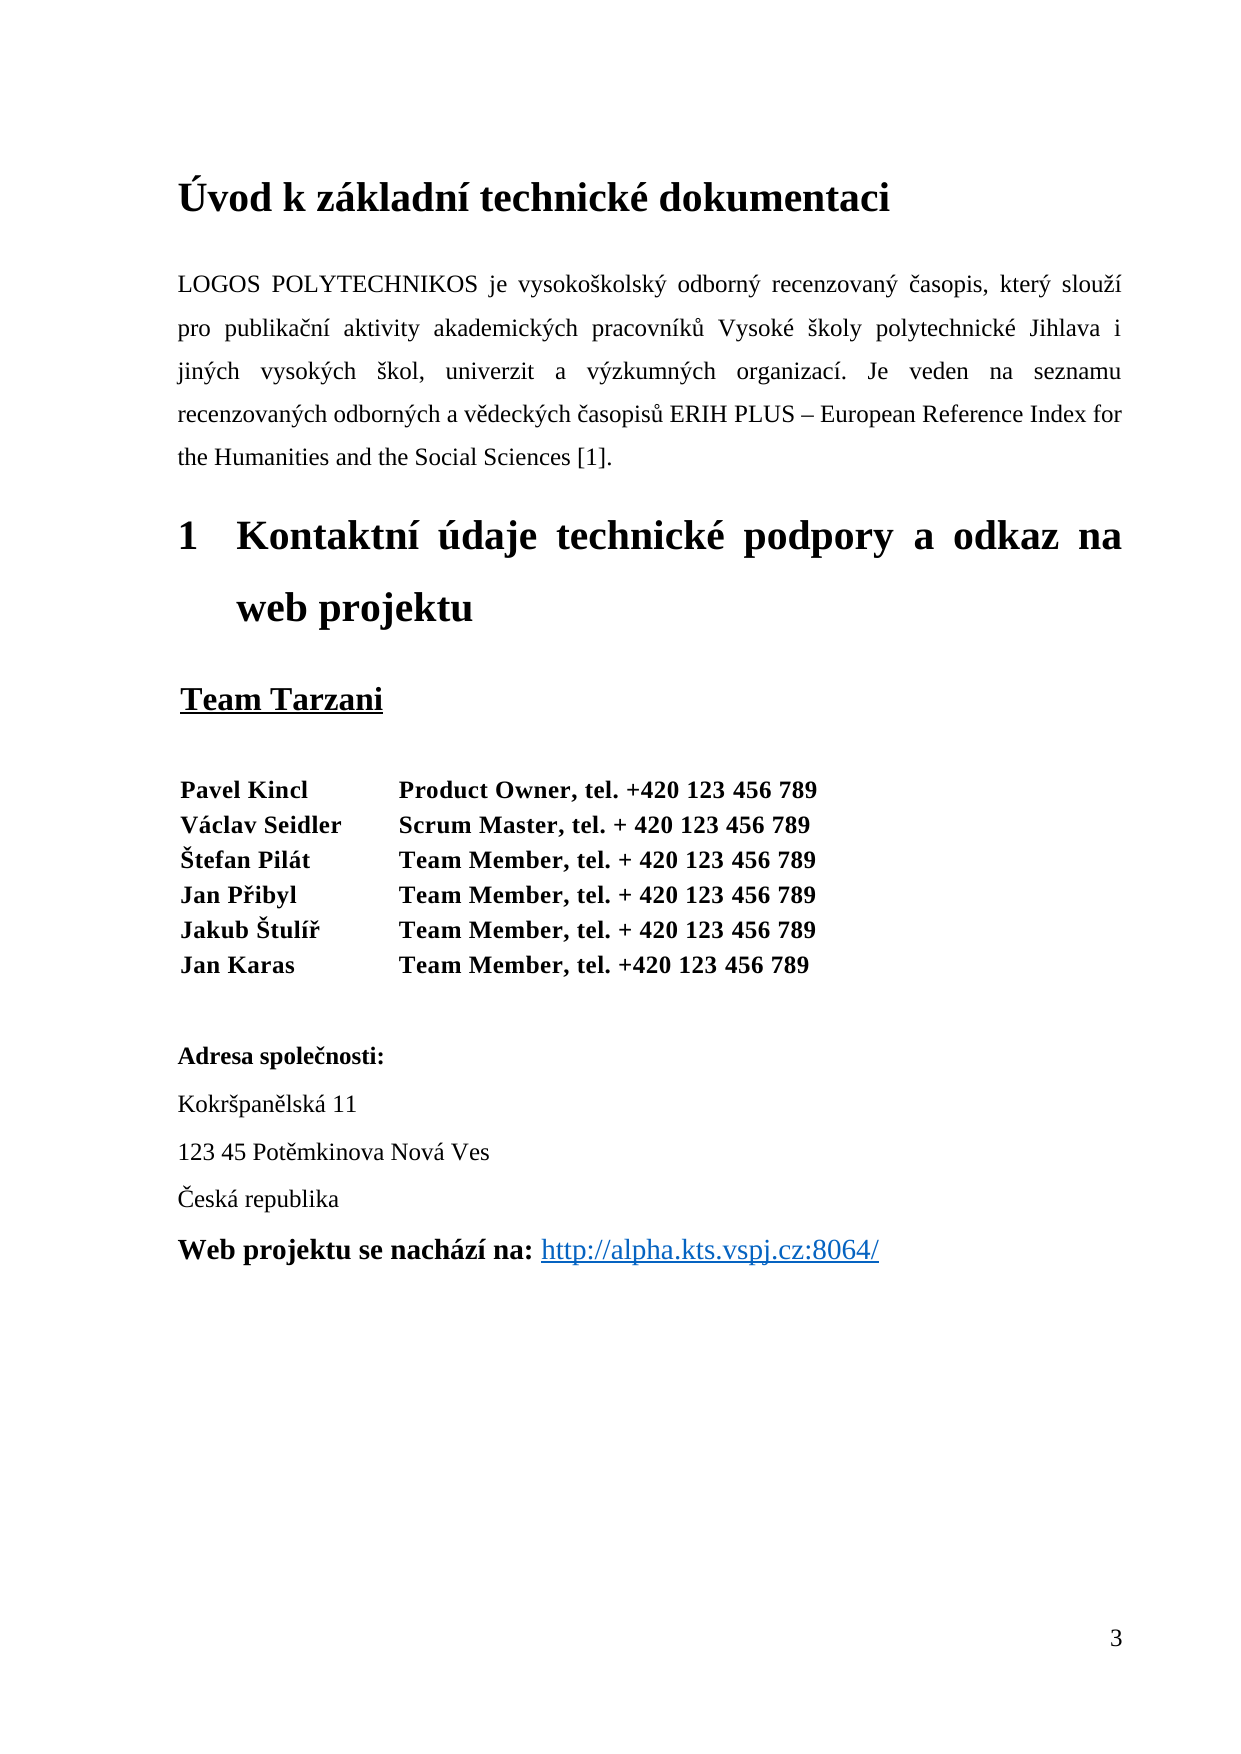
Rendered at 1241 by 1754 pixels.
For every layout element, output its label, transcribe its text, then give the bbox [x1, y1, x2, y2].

text Team Tarzani [180, 679, 1119, 717]
text Web projektu se nachází na: http://alpha.kts.vspj.cz:8064/ [177, 1232, 1122, 1266]
subtitle Úvod k základní technické dokumentaci [177, 173, 1122, 221]
text Jan Přibyl Team Member, tel. + 420 123 456 789 [180, 881, 1119, 909]
text Kokršpanělská 11 [177, 1089, 1122, 1118]
text Adresa společnosti: [177, 1041, 1122, 1070]
text Česká republika [177, 1184, 1122, 1213]
text Václav Seidler Scrum Master, tel. + 420 123 456 789 [180, 811, 1119, 839]
text 123 45 Potěmkinova Nová Ves [177, 1137, 1122, 1165]
text LOGOS POLYTECHNIKOS je vysokoškolský odborný recenzovaný časopis, který slouží pro publikační aktivity akademických pracovníků Vysoké školy polytechnické Jihlava i jiných vysokých škol, univerzit a výzkumných organizací. Je veden na seznamu recenzovaných odborných a vědeckých časopisů ERIH PLUS – European Reference Index for the Humanities and the Social Sciences [1]. [177, 269, 1122, 471]
text Jakub Štulíř Team Member, tel. + 420 123 456 789 [180, 916, 1119, 944]
text Pavel Kincl Product Owner, tel. +420 123 456 789 [180, 776, 1119, 804]
subtitle Kontaktní údaje technické podpory a odkaz na web projektu [177, 510, 1122, 630]
text Jan Karas Team Member, tel. +420 123 456 789 [180, 951, 1119, 979]
text Štefan Pilát Team Member, tel. + 420 123 456 789 [180, 846, 1119, 874]
